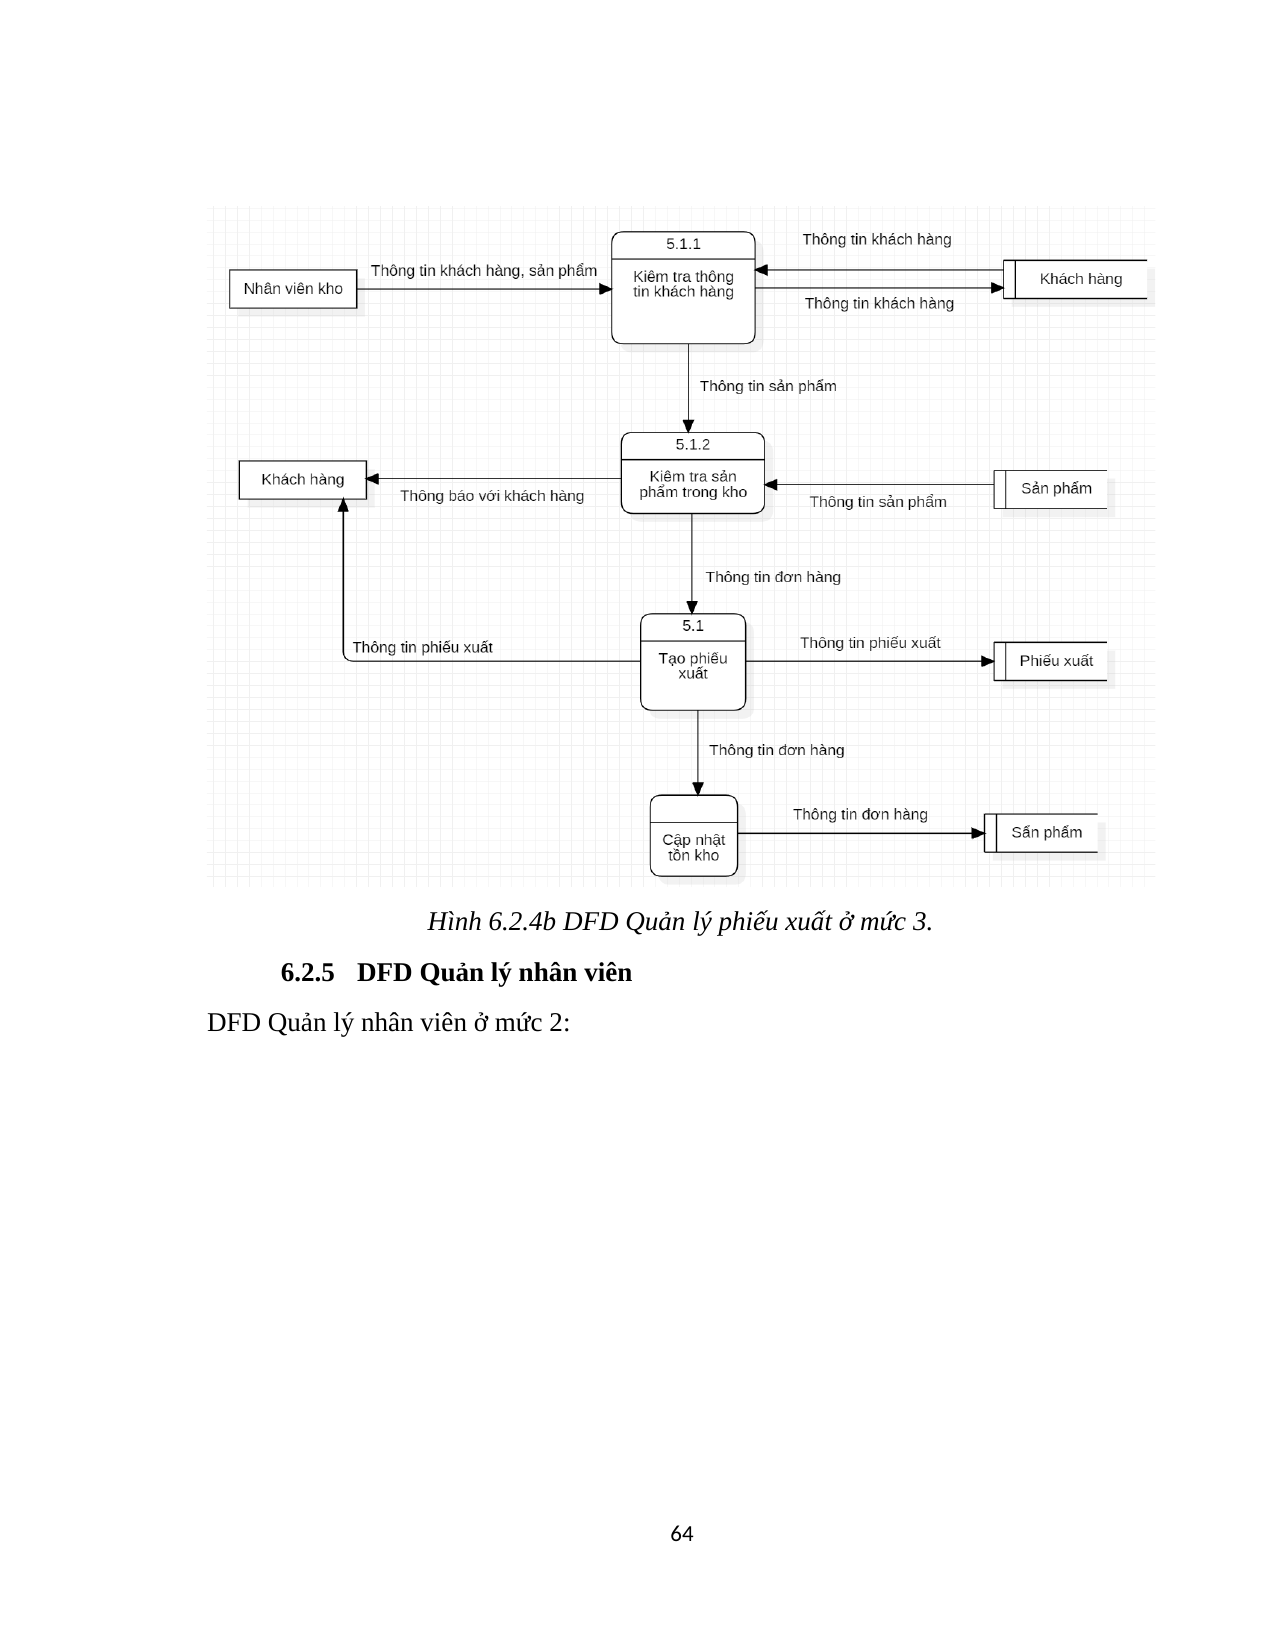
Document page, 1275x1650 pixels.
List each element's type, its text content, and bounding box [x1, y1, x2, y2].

list DFD Quản lý nhân viên [281, 956, 1157, 987]
text DFD Quản lý nhân viên ở mức 2: [207, 1006, 1157, 1037]
picture [206, 206, 1156, 887]
text Hình 6.2.4b DFD Quản lý phiếu xuất ở mức 3. [207, 906, 1157, 937]
